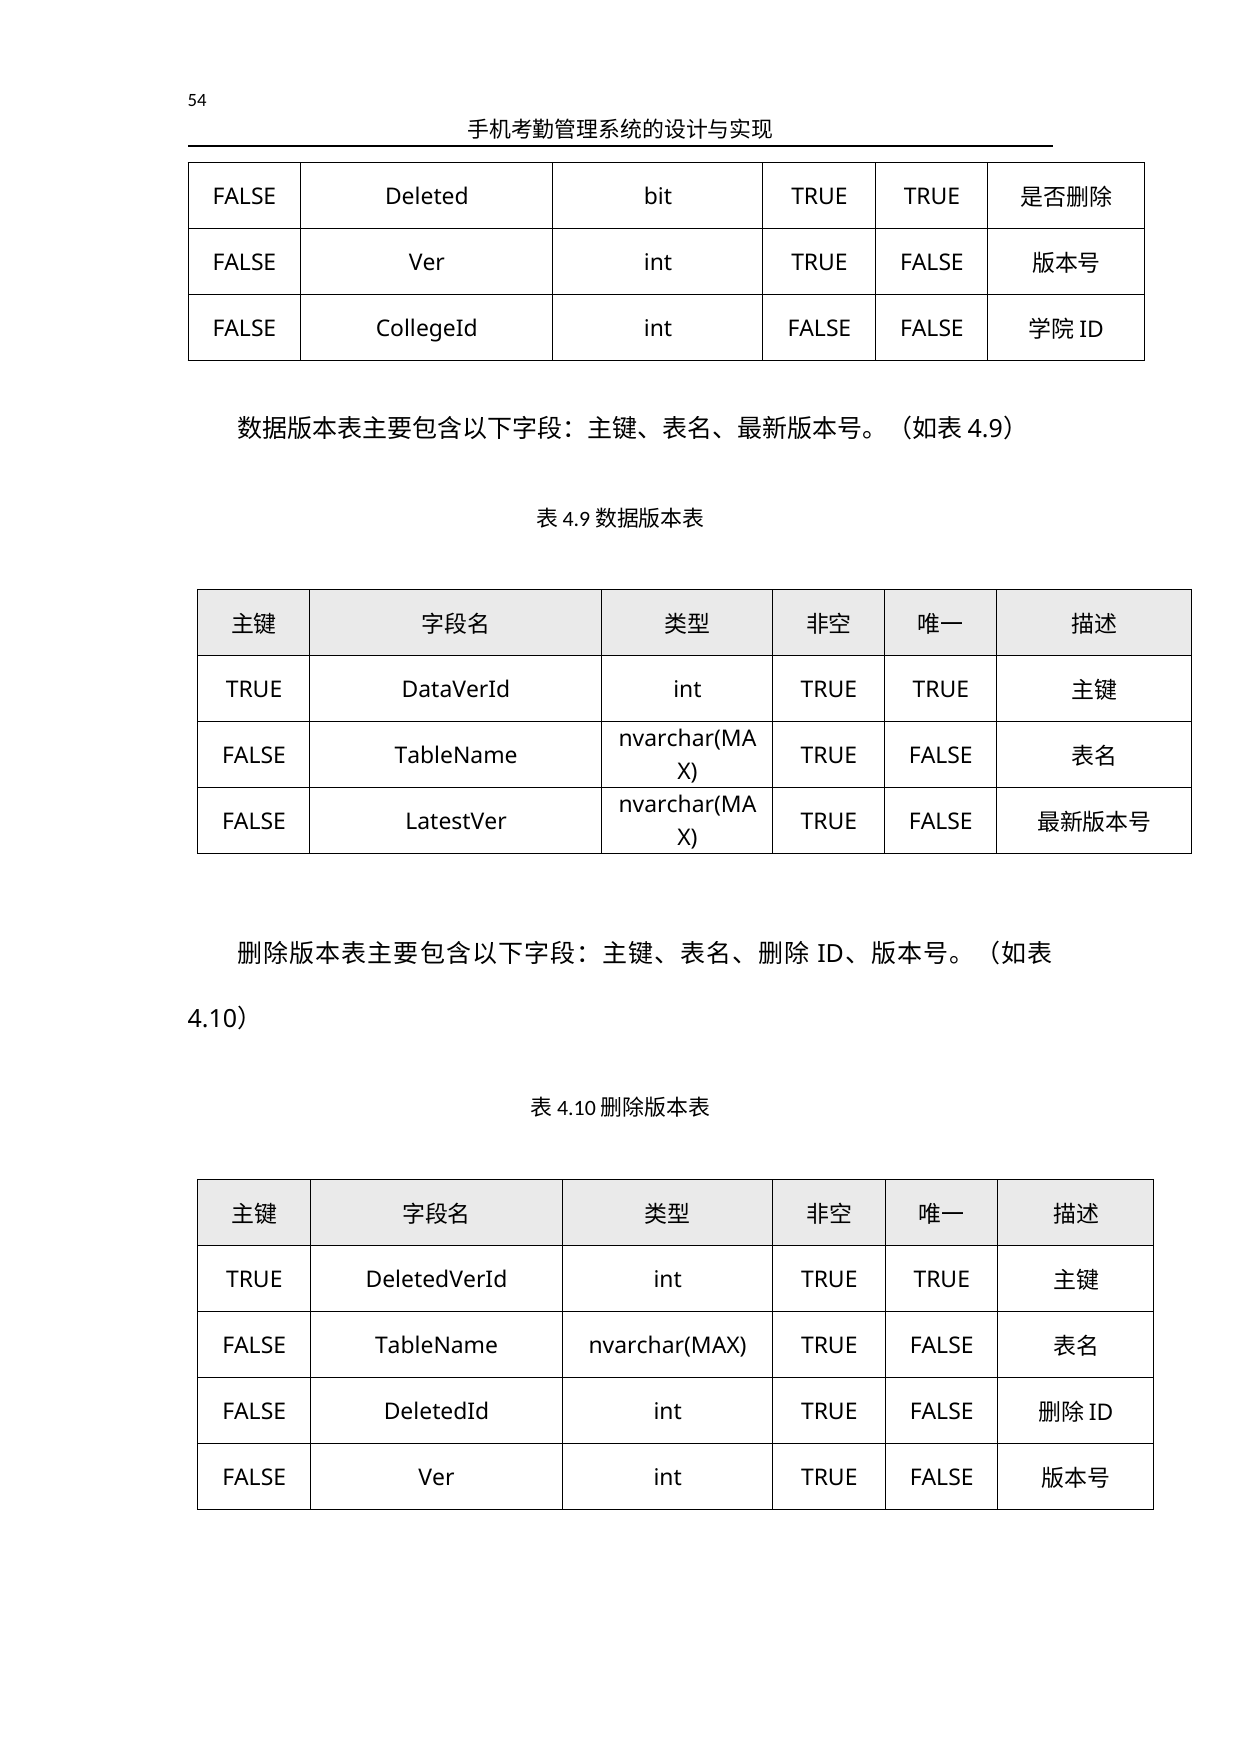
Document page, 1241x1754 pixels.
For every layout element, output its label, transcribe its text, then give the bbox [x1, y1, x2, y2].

table_cell FALSE [876, 295, 987, 360]
text 删除版本表主要包含以下字段：主键、表名、删除ID、版本号。（如表4.10） [187, 919, 1053, 1049]
table_cell DataVerId [310, 656, 601, 721]
table_cell 最新版本号 [997, 788, 1191, 853]
table_header 描述 [997, 590, 1191, 655]
table_header 非空 [773, 590, 884, 655]
table_cell CollegeId [301, 295, 552, 360]
table_header 描述 [998, 1180, 1153, 1245]
table_cell TRUE [198, 1246, 310, 1311]
table_cell int [563, 1378, 772, 1443]
table_cell nvarchar(MAX) [563, 1312, 772, 1377]
table_cell FALSE [885, 788, 996, 853]
table_header 唯一 [886, 1180, 997, 1245]
table_cell FALSE [886, 1444, 997, 1509]
table_cell TRUE [773, 1444, 885, 1509]
table_cell 版本号 [988, 229, 1144, 294]
table_header 主键 [198, 590, 309, 655]
table_cell TRUE [773, 1378, 885, 1443]
table_cell FALSE [198, 788, 309, 853]
table_cell 表名 [998, 1312, 1153, 1377]
table_cell 主键 [998, 1246, 1153, 1311]
table_cell 主键 [997, 656, 1191, 721]
table_cell TRUE [773, 1246, 885, 1311]
table_cell nvarchar(MAX) [602, 722, 772, 787]
table_cell TRUE [773, 656, 884, 721]
table_cell bit [553, 163, 762, 228]
table_cell int [553, 295, 762, 360]
table_header 字段名 [310, 590, 601, 655]
table_cell int [563, 1246, 772, 1311]
table_cell TRUE [763, 163, 875, 228]
table_cell TRUE [773, 722, 884, 787]
table_cell TRUE [886, 1246, 997, 1311]
table_cell TRUE [198, 656, 309, 721]
table_header 主键 [198, 1180, 310, 1245]
table_cell 是否删除 [988, 163, 1144, 228]
table_cell Ver [311, 1444, 562, 1509]
table_header 字段名 [311, 1180, 562, 1245]
table_cell Ver [301, 229, 552, 294]
table_cell 表名 [997, 722, 1191, 787]
table_cell TableName [310, 722, 601, 787]
table_cell FALSE [886, 1312, 997, 1377]
table_cell DeletedId [311, 1378, 562, 1443]
table_cell TableName [311, 1312, 562, 1377]
table_cell FALSE [763, 295, 875, 360]
table_header 类型 [602, 590, 772, 655]
table_cell int [602, 656, 772, 721]
table_cell LatestVer [310, 788, 601, 853]
table_cell int [563, 1444, 772, 1509]
table_cell FALSE [189, 229, 300, 294]
table_cell Deleted [301, 163, 552, 228]
table_cell FALSE [198, 722, 309, 787]
table_cell FALSE [886, 1378, 997, 1443]
table_cell FALSE [198, 1378, 310, 1443]
table_cell 版本号 [998, 1444, 1153, 1509]
table_cell 学院ID [988, 295, 1144, 360]
table_header 非空 [773, 1180, 885, 1245]
table_cell int [553, 229, 762, 294]
table_cell TRUE [763, 229, 875, 294]
table_cell TRUE [773, 1312, 885, 1377]
table_cell 删除ID [998, 1378, 1153, 1443]
table_cell TRUE [876, 163, 987, 228]
text 数据版本表主要包含以下字段：主键、表名、最新版本号。（如表4.9） [187, 394, 1053, 459]
table_cell TRUE [885, 656, 996, 721]
table_header 类型 [563, 1180, 772, 1245]
table_cell FALSE [876, 229, 987, 294]
table_cell nvarchar(MAX) [602, 788, 772, 853]
table_cell FALSE [189, 295, 300, 360]
table_cell FALSE [885, 722, 996, 787]
table_cell FALSE [198, 1444, 310, 1509]
table_cell FALSE [198, 1312, 310, 1377]
table_cell TRUE [773, 788, 884, 853]
table_cell DeletedVerId [311, 1246, 562, 1311]
table_cell FALSE [189, 163, 300, 228]
table_header 唯一 [885, 590, 996, 655]
